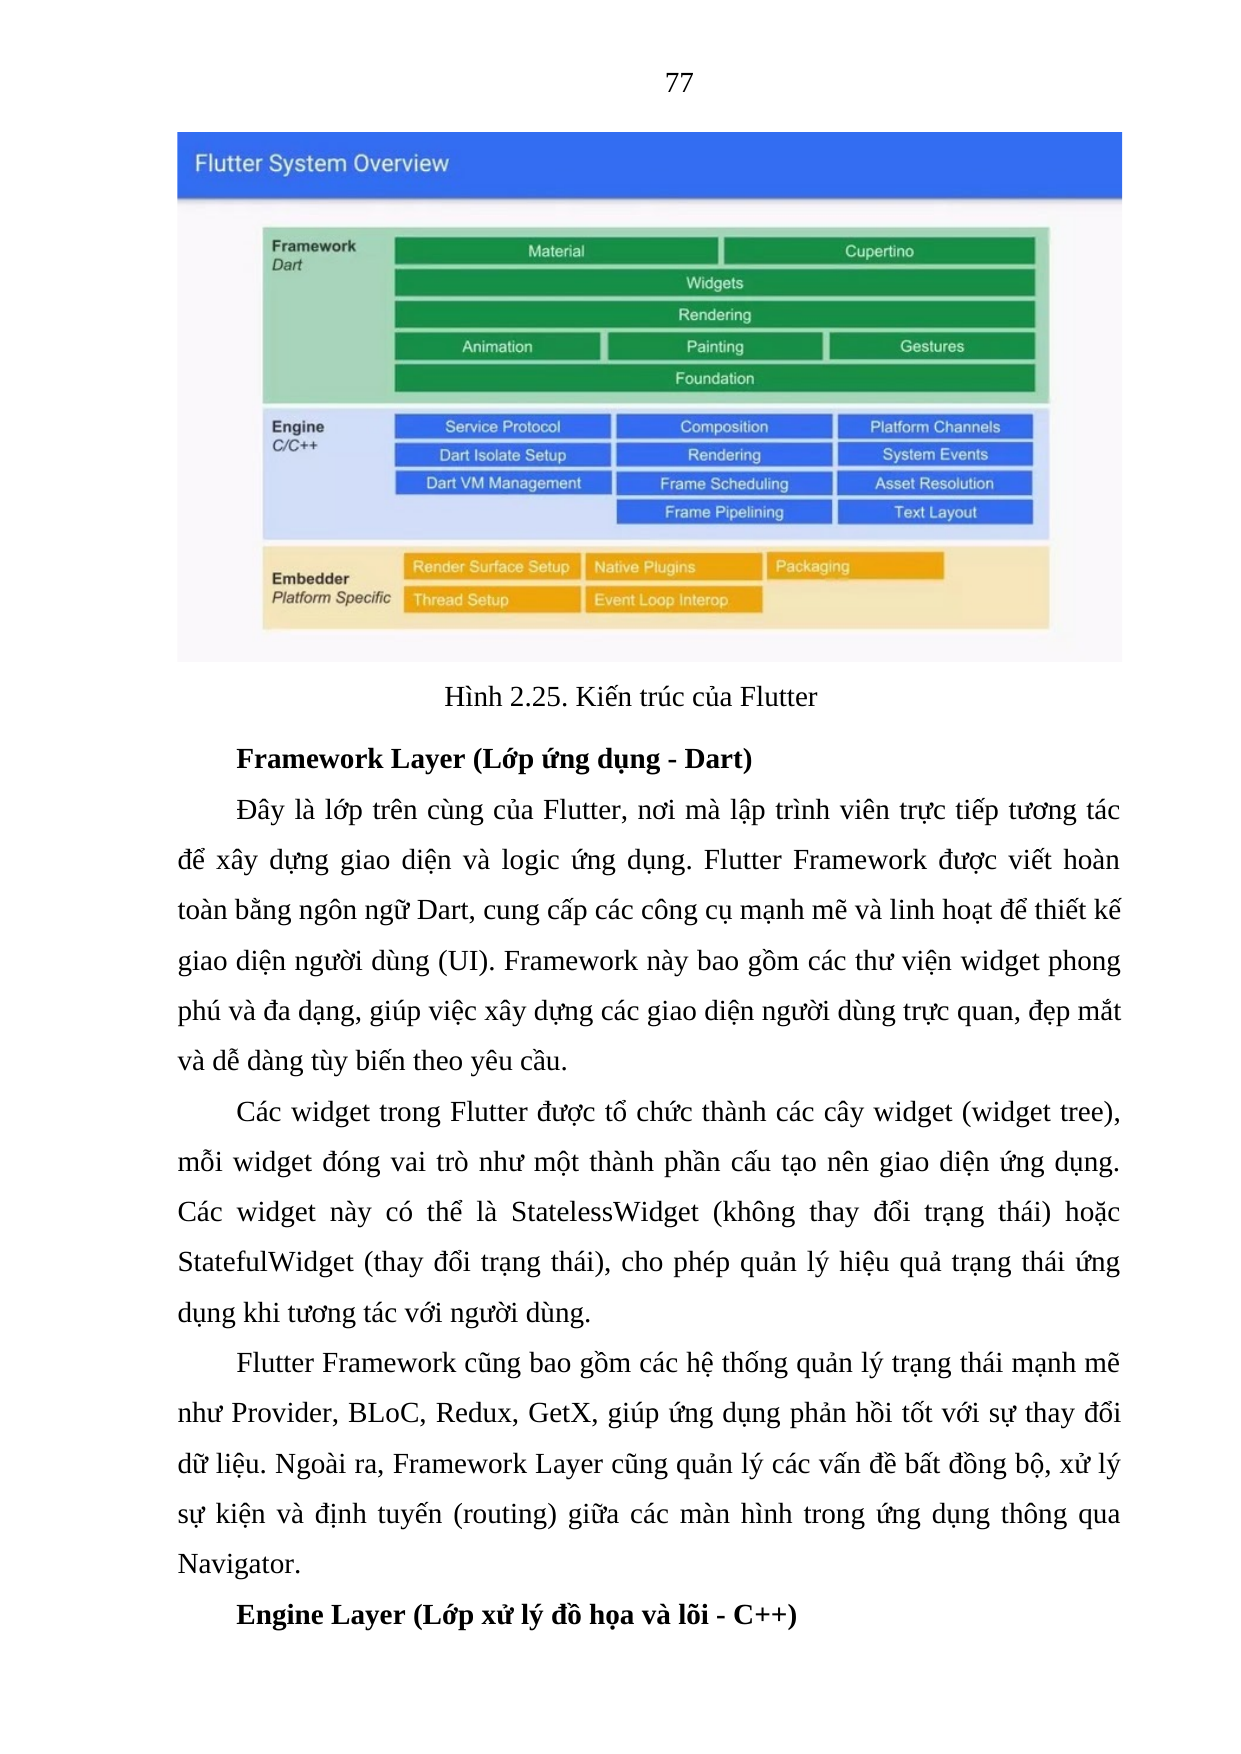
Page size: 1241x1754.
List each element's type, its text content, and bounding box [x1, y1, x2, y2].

text Các widget trong Flutter được tổ chức thành các cây widget (widget tree), mỗi widget đóng vai trò như một thành phần cấu tạo nên giao diện ứng dụng. Các widget này có thể là StatelessWidget (không thay đổi trạng thái) hoặc StatefulWidget (thay đổi trạng thái), cho phép quản lý hiệu quả trạng thái ứng dụng khi tương tác với người dùng. [177, 1094, 1122, 1328]
picture [177, 132, 1123, 662]
text Engine Layer (Lớp xử lý đồ họa và lõi - C++) [177, 1597, 1122, 1630]
text Đây là lớp trên cùng của Flutter, nơi mà lập trình viên trực tiếp tương tác để xây dựng giao diện và logic ứng dụng. Flutter Framework được viết hoàn toàn bằng ngôn ngữ Dart, cung cấp các công cụ mạnh mẽ và linh hoạt để thiết kế giao diện người dùng (UI). Framework này bao gồm các thư viện widget phong phú và đa dạng, giúp việc xây dựng các giao diện người dùng trực quan, đẹp mắt và dễ dàng tùy biến theo yêu cầu. [177, 792, 1122, 1077]
text Framework Layer (Lớp ứng dụng - Dart) [177, 741, 1122, 775]
list Kiến trúc của Flutter [140, 679, 1122, 712]
text Flutter Framework cũng bao gồm các hệ thống quản lý trạng thái mạnh mẽ như Provider, BLoC, Redux, GetX, giúp ứng dụng phản hồi tốt với sự thay đổi dữ liệu. Ngoài ra, Framework Layer cũng quản lý các vấn đề bất đồng bộ, xử lý sự kiện và định tuyến (routing) giữa các màn hình trong ứng dụng thông qua Navigator. [177, 1345, 1122, 1580]
